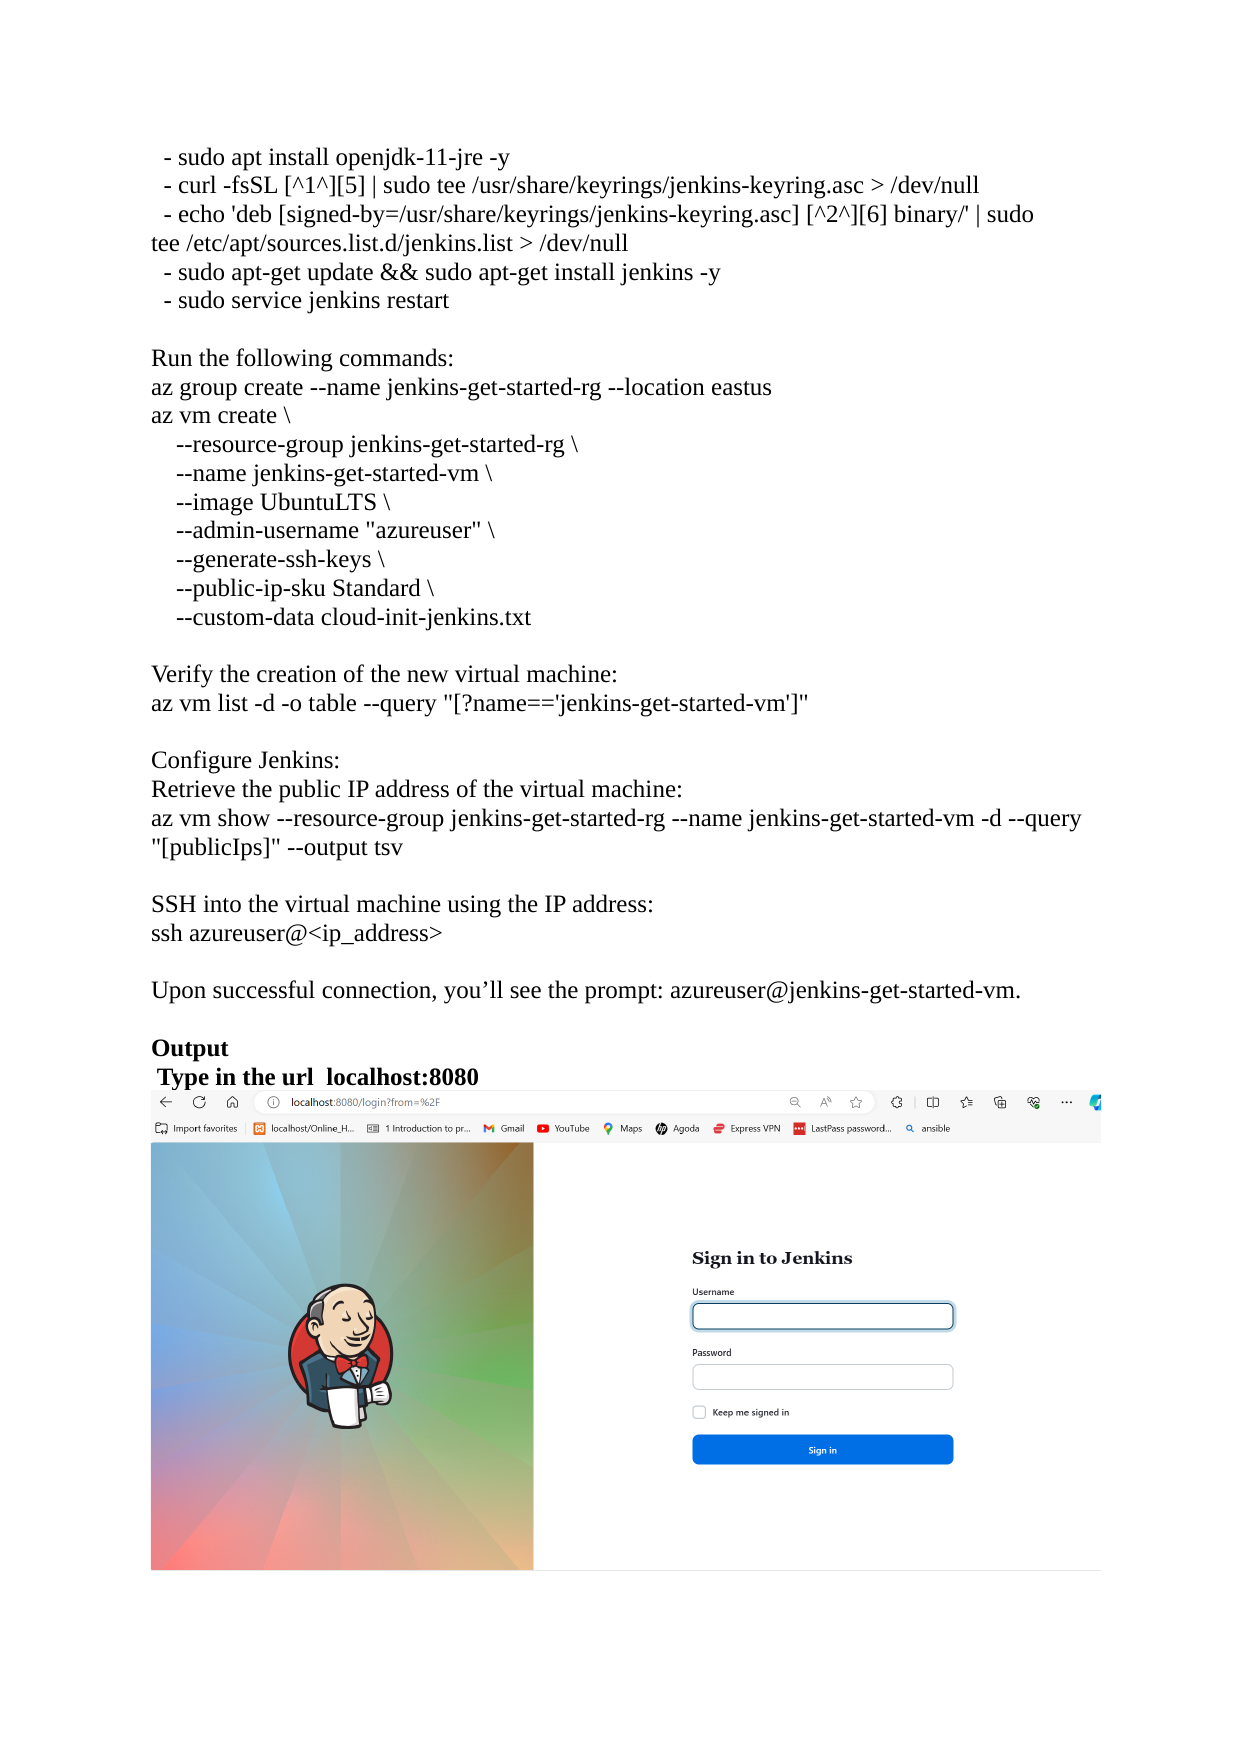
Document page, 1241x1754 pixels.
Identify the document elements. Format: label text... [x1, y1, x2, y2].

picture [150, 1090, 1102, 1571]
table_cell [140, 142, 1101, 1033]
table_cell Output Type in the url localhost:8080 [140, 1033, 1101, 1685]
